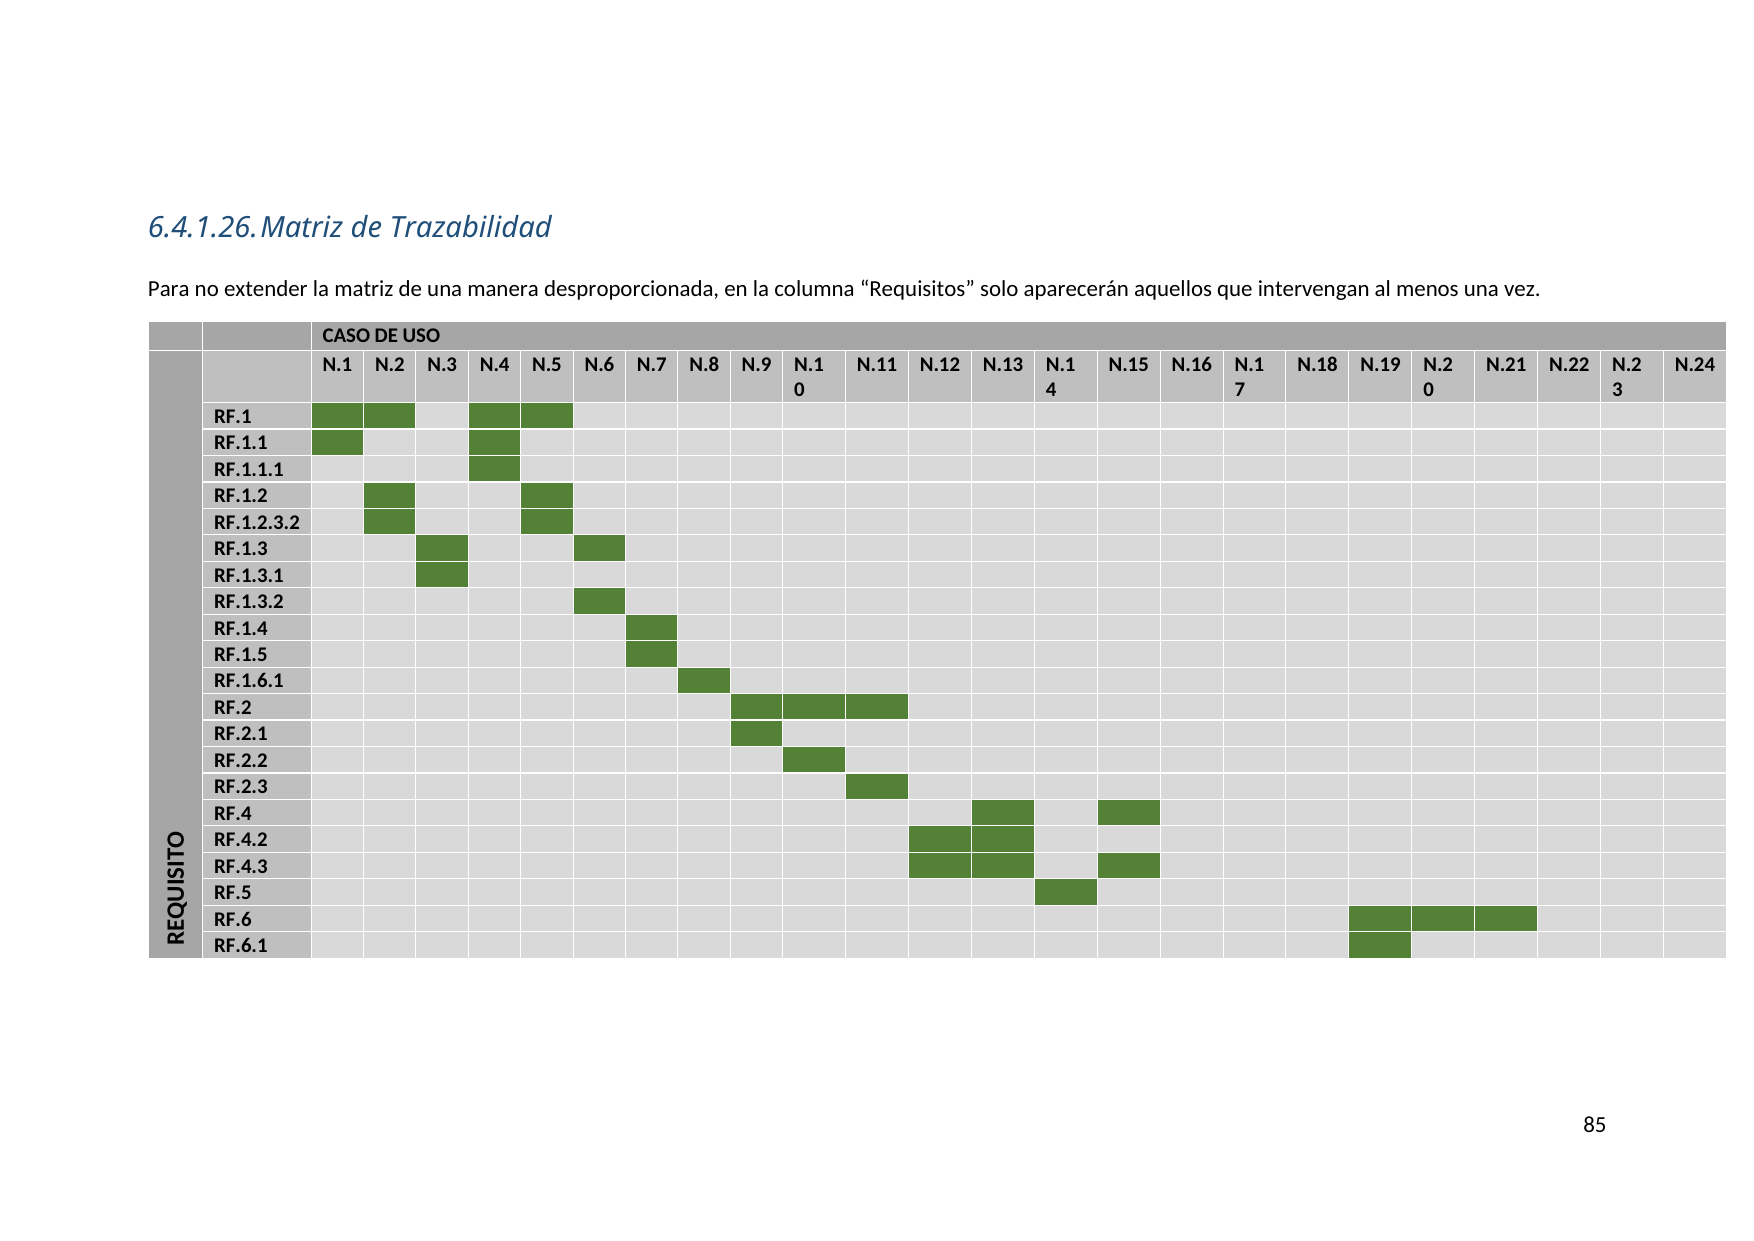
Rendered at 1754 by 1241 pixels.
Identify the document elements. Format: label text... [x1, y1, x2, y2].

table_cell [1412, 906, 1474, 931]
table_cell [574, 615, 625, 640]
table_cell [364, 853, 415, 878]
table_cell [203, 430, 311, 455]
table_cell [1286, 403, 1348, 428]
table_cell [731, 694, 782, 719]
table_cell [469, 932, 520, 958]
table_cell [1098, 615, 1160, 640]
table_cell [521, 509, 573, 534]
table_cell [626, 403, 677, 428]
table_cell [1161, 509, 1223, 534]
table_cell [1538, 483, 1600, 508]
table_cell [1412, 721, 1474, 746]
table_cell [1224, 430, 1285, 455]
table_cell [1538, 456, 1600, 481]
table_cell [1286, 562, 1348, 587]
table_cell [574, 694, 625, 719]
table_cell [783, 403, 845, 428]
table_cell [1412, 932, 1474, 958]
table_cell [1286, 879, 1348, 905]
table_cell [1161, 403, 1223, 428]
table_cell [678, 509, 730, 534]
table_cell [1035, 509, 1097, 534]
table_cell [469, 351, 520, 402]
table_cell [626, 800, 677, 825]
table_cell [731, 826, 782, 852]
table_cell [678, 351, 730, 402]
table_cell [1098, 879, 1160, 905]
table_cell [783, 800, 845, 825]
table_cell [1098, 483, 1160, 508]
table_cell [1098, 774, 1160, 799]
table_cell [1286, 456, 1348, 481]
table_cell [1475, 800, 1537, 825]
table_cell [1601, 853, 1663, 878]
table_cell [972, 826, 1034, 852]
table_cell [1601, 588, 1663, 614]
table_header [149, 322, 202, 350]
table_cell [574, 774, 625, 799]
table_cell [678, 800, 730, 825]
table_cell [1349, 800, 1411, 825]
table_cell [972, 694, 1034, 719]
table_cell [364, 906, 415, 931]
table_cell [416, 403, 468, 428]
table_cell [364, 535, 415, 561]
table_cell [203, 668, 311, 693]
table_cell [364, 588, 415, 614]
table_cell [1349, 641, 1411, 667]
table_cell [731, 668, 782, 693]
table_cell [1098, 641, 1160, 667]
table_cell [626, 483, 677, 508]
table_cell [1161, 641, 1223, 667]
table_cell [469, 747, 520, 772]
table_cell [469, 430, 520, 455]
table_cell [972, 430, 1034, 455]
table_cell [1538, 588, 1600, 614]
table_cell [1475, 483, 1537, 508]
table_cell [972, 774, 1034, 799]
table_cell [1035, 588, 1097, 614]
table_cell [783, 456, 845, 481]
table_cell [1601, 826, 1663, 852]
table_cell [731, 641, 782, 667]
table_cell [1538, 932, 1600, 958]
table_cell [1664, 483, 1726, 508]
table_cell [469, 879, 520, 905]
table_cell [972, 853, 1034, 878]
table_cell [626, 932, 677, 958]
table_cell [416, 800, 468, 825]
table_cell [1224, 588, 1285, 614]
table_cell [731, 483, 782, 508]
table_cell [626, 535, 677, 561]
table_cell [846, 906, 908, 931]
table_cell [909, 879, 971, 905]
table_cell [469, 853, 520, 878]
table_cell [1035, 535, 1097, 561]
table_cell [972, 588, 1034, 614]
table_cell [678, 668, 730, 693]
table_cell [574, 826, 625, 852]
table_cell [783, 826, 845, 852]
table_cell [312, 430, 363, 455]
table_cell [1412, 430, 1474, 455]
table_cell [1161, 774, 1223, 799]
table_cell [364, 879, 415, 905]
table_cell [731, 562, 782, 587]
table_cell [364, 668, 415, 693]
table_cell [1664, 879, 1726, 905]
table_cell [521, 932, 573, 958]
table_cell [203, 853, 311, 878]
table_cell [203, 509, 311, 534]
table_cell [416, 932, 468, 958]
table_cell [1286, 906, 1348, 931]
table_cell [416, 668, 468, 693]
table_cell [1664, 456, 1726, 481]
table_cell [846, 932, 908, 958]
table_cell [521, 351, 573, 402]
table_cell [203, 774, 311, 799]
text Para no extender la matriz de una manera desproporcionada, en la columna “Requisitos” solo aparecerán aquellos que intervengan al menos una vez. [148, 274, 1606, 302]
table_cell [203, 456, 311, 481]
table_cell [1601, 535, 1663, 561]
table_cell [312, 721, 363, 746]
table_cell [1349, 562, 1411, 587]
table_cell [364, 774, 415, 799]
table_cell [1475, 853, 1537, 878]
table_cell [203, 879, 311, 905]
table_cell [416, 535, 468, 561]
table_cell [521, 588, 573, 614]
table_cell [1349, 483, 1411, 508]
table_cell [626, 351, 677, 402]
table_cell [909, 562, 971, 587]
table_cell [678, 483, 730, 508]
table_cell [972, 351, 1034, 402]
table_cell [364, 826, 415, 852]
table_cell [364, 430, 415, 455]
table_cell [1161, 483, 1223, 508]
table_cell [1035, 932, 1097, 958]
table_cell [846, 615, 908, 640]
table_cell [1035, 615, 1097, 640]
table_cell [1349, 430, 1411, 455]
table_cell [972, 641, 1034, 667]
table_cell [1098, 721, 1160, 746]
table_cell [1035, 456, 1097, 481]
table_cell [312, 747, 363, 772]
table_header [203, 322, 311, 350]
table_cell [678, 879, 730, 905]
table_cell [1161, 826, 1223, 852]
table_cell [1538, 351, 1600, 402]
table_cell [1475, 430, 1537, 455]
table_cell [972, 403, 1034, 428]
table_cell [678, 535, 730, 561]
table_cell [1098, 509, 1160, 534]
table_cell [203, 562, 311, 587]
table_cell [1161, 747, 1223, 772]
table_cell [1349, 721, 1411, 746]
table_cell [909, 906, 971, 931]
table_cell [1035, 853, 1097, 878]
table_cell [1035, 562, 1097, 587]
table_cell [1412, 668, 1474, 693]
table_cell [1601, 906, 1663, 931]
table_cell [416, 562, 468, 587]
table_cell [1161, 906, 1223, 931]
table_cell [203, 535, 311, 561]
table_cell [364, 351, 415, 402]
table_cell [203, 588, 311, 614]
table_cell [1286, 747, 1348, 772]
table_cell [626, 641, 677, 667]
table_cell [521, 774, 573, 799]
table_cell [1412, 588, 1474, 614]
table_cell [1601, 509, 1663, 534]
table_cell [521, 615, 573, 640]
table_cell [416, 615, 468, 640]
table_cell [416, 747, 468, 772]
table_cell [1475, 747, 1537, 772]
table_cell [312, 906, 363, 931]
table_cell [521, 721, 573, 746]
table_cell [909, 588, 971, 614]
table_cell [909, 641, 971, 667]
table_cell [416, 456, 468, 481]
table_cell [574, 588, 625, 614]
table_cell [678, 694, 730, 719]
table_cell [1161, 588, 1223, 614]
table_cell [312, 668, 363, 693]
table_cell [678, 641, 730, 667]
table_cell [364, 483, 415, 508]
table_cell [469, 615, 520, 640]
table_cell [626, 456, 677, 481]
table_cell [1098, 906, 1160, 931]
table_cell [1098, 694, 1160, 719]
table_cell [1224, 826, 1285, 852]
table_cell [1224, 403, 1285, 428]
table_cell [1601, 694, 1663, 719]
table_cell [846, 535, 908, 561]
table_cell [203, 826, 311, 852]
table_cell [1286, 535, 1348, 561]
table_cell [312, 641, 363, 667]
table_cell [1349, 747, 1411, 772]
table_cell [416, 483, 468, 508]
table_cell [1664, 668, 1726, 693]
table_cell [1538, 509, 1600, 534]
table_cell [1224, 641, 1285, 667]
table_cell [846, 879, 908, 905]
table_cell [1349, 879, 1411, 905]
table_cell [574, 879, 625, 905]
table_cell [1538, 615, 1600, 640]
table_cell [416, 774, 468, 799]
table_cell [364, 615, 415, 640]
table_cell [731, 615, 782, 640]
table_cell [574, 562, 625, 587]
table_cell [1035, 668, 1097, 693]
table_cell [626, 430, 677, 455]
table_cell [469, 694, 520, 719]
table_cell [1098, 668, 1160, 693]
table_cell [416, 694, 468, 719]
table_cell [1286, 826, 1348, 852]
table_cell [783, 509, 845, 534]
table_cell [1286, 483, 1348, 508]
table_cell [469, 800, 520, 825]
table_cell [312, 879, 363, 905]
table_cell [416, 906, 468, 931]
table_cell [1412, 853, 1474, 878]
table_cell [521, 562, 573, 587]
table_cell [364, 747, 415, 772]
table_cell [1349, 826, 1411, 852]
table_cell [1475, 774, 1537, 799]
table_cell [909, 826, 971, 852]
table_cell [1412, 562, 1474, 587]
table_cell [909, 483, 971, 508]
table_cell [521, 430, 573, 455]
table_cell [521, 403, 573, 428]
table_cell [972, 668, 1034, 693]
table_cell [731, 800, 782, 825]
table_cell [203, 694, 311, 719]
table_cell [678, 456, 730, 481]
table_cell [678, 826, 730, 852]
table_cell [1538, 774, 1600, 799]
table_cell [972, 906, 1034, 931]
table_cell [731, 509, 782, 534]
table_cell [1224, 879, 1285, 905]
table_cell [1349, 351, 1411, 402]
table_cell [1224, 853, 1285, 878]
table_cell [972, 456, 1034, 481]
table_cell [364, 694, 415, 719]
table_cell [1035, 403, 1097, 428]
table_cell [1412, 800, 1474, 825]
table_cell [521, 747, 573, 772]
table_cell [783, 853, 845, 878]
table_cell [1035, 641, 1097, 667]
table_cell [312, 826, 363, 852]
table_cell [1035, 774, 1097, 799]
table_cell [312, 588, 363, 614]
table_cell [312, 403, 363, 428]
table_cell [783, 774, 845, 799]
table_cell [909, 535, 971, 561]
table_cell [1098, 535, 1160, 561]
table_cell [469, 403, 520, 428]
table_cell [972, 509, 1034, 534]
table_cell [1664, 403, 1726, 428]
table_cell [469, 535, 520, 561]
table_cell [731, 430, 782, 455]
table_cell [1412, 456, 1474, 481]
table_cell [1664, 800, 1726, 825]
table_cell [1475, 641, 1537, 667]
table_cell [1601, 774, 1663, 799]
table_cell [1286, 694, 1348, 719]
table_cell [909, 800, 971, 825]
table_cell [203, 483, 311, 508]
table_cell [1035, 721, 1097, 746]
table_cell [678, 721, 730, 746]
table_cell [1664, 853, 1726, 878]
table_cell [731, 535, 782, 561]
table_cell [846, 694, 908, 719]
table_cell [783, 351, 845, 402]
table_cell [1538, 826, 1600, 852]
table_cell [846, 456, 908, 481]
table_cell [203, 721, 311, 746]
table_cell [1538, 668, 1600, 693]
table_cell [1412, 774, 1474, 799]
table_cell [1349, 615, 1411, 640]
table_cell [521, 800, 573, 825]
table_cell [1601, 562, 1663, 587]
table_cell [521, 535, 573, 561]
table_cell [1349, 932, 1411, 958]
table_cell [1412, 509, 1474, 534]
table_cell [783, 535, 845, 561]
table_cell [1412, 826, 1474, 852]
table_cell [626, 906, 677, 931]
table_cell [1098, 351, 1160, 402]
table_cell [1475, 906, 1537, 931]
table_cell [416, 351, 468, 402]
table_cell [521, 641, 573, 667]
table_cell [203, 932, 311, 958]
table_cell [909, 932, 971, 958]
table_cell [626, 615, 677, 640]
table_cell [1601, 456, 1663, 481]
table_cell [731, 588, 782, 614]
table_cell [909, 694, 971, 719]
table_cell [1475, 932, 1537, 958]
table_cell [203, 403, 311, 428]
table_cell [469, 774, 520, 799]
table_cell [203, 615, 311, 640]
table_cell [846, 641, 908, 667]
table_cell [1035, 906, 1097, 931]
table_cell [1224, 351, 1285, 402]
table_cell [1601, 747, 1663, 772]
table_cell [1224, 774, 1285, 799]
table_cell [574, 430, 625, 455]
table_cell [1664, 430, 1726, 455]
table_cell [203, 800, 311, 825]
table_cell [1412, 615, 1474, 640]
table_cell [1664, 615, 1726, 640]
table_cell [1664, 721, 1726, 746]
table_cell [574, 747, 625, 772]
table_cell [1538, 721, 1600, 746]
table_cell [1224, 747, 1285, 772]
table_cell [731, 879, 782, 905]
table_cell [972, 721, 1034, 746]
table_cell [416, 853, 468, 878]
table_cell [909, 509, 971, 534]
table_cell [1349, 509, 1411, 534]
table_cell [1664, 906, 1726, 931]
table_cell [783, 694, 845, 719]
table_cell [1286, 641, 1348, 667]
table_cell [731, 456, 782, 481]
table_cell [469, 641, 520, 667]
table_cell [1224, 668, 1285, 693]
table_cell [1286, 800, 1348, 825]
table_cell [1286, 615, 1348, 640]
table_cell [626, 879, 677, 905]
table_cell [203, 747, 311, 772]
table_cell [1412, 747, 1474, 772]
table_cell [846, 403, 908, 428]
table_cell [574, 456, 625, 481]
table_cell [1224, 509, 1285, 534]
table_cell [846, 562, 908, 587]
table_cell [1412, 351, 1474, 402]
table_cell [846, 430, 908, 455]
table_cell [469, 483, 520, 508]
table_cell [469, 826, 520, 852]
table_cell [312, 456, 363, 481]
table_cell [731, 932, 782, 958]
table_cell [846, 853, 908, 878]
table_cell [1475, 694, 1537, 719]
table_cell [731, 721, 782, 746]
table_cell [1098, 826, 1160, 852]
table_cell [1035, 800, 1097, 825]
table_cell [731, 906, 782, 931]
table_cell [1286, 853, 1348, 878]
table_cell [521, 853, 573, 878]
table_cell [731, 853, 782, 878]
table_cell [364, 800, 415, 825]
subtitle Matriz de Trazabilidad [148, 206, 1606, 246]
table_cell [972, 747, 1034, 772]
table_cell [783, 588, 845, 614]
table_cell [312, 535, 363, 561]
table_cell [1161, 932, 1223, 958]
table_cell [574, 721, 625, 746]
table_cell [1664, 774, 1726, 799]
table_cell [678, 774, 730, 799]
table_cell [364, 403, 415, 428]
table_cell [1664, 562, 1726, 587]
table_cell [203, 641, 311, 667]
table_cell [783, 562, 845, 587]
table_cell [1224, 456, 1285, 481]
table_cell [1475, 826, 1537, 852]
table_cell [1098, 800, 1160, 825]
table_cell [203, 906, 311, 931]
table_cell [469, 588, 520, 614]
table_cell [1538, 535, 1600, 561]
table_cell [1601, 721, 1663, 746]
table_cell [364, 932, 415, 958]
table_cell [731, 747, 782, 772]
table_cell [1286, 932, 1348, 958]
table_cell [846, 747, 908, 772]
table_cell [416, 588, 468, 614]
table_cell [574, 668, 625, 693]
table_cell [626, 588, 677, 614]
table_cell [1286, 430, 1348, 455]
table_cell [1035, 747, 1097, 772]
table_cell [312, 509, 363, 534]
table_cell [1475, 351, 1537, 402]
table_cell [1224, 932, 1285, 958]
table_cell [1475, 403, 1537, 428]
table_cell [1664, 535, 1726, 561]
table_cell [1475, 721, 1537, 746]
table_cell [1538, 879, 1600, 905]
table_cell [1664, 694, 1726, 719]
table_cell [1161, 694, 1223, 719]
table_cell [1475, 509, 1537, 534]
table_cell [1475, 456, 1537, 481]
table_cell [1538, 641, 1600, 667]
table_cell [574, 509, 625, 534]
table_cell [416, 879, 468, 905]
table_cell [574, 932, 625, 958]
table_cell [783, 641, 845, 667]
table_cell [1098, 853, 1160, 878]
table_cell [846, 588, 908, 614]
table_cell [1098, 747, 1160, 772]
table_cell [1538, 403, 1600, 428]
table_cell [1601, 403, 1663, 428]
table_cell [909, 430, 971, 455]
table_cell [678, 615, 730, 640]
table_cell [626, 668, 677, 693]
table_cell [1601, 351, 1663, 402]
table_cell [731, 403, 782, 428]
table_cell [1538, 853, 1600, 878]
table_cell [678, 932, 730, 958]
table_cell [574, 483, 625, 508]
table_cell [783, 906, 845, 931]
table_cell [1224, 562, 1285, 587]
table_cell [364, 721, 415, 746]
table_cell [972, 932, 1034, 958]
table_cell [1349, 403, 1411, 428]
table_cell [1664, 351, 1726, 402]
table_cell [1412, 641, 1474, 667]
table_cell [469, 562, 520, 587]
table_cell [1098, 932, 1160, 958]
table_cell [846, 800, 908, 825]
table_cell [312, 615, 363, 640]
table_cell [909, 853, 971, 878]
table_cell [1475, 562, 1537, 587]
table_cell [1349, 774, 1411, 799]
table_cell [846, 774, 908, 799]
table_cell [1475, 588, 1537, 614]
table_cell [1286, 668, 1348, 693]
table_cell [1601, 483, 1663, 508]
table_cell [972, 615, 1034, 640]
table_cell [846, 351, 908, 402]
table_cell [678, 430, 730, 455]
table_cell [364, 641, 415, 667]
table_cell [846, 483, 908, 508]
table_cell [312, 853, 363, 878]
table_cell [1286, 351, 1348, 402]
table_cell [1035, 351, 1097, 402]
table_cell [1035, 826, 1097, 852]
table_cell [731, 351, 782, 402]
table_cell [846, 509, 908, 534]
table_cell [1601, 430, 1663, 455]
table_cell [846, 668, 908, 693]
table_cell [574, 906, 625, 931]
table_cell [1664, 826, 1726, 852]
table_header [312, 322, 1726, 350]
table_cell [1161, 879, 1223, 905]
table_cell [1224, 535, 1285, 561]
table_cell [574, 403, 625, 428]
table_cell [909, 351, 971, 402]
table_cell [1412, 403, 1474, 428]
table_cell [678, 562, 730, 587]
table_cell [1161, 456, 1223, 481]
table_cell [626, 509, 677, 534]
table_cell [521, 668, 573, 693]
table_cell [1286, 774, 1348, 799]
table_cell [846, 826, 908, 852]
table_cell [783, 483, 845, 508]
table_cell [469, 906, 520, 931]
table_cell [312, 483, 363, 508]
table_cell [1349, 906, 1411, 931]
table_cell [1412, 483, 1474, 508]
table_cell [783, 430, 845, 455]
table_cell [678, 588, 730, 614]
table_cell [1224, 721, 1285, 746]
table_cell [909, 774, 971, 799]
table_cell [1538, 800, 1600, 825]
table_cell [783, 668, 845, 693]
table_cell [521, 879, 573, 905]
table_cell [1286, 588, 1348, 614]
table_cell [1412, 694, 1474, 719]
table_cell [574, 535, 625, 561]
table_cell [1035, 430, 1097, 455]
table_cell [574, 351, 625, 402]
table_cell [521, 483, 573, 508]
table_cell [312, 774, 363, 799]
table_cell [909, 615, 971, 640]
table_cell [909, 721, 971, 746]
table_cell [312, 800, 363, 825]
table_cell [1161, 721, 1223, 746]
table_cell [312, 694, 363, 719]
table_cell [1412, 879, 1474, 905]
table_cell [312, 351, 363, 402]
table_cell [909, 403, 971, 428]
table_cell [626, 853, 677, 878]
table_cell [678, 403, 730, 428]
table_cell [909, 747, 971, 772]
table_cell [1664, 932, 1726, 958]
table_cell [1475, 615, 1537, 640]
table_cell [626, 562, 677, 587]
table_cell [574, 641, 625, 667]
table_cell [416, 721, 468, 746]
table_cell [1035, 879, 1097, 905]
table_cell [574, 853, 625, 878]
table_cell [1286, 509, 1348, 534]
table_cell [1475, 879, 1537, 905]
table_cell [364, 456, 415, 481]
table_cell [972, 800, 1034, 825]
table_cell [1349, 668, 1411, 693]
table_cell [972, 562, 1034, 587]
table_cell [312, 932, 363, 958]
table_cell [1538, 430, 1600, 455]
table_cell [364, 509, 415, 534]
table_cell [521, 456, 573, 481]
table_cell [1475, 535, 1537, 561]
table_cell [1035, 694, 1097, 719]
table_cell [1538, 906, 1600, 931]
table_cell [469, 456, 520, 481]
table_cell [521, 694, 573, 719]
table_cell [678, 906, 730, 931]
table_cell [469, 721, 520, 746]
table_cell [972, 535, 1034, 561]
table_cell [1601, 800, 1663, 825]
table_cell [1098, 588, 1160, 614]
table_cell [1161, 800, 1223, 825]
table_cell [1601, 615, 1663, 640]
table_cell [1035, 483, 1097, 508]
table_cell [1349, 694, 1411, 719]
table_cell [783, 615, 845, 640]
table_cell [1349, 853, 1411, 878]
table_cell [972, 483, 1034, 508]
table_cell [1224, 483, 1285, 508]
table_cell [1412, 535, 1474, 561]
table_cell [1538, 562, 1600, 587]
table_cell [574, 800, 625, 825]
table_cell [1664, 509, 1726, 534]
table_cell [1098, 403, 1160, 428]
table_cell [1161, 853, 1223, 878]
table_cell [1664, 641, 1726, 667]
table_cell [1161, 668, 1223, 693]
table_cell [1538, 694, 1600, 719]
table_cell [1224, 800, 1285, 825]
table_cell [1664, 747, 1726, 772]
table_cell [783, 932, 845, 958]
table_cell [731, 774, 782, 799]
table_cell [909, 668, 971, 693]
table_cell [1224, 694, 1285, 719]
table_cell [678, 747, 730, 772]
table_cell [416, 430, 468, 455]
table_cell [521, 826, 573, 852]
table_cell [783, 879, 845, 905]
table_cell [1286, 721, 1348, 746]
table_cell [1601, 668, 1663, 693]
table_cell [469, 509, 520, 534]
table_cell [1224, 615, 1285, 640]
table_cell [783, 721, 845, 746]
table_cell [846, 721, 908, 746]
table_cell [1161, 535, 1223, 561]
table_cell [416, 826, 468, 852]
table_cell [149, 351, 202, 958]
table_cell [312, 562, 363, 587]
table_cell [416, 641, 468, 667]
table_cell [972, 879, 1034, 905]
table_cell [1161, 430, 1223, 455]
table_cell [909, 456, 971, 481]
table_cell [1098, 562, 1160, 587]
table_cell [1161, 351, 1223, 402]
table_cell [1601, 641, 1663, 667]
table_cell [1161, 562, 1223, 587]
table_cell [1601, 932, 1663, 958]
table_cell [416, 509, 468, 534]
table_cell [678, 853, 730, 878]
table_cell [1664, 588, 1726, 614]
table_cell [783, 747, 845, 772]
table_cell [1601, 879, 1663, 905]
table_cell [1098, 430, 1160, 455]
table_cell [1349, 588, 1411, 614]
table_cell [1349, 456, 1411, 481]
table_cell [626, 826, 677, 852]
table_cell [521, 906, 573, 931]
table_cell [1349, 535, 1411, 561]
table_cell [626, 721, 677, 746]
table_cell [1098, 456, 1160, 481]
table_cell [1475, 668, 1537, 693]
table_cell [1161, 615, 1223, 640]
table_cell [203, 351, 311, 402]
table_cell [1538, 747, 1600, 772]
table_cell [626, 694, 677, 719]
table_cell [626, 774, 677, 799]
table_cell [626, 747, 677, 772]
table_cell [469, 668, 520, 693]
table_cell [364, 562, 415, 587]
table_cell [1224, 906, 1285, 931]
